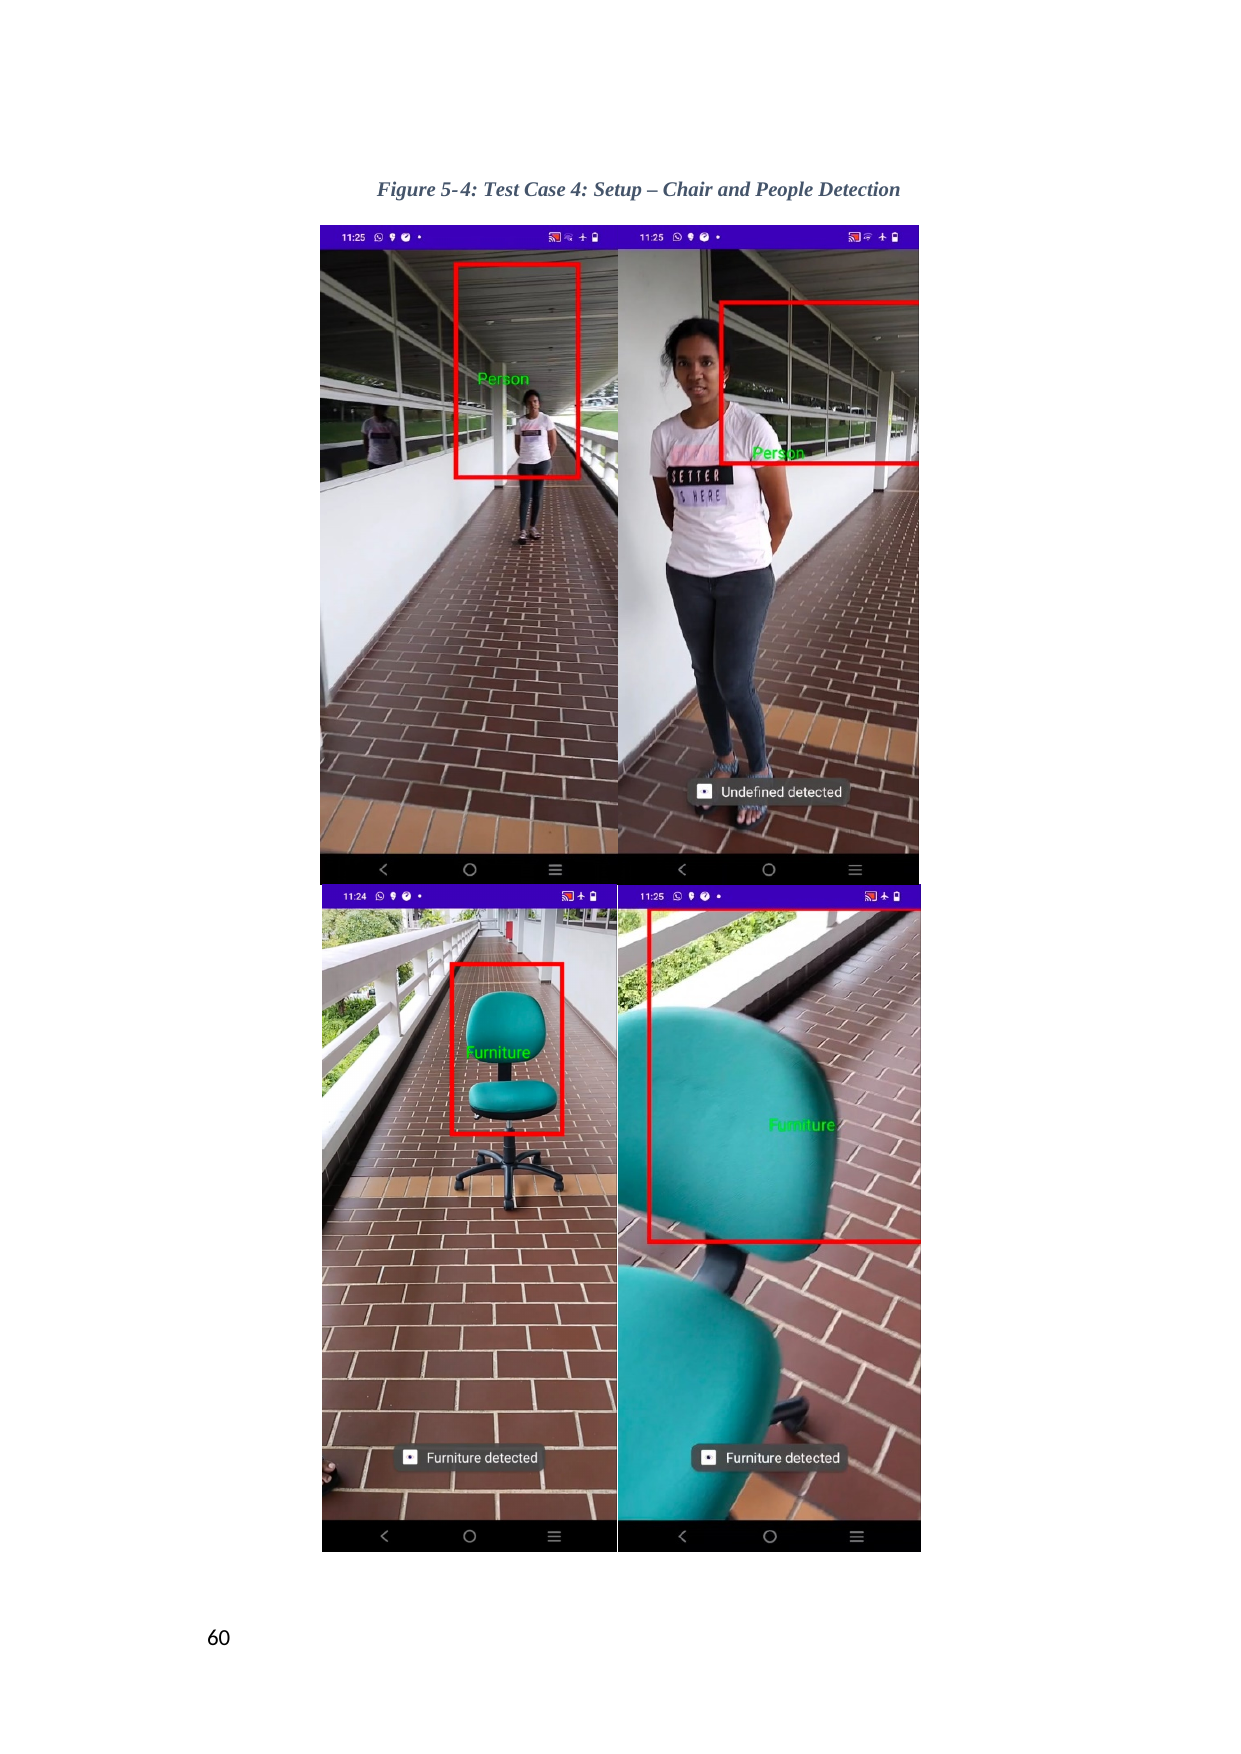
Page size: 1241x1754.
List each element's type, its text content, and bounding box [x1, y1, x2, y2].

text Figure 5-4: Test Case 4: Setup – Chair and People Detection [246, 177, 1033, 201]
picture [320, 225, 921, 1552]
